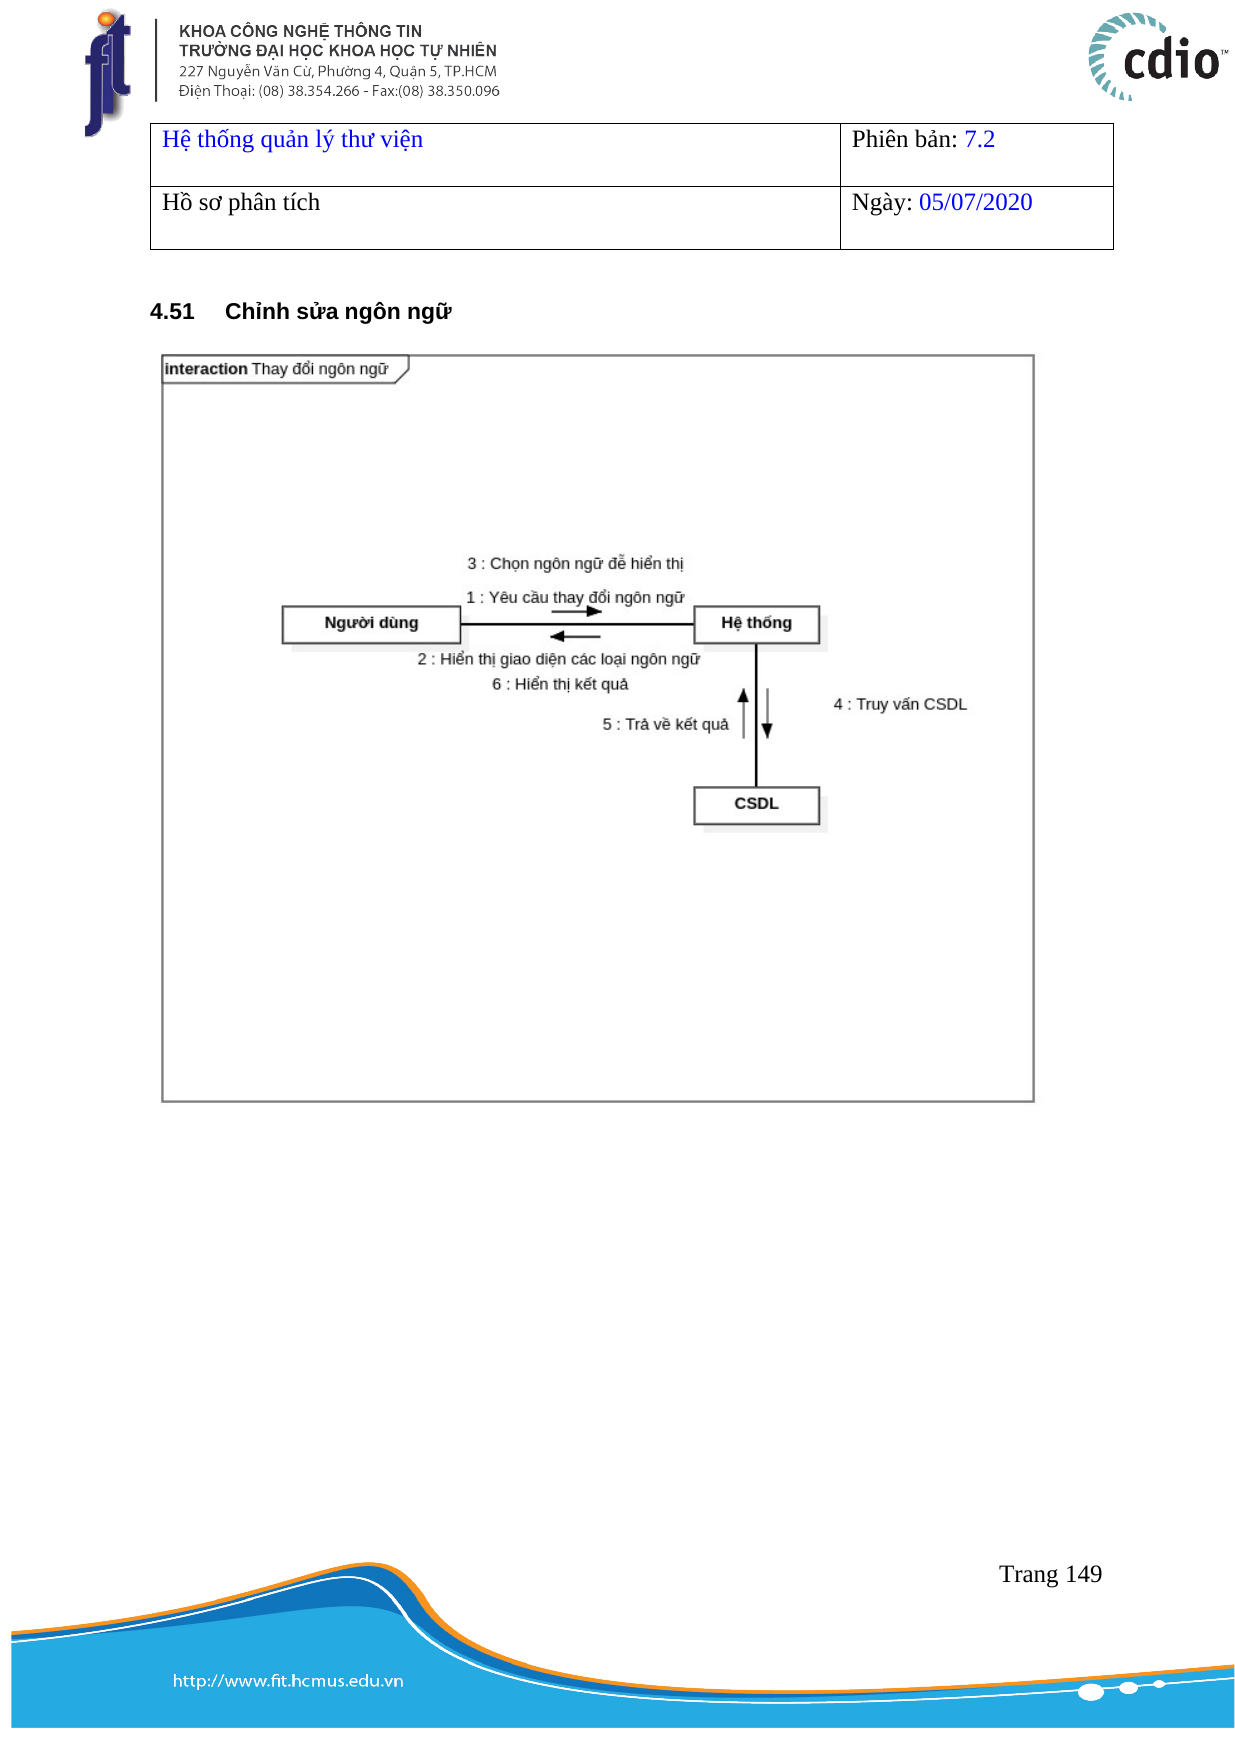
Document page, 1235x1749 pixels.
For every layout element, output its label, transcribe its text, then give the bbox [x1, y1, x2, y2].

picture [11, 1558, 1235, 1728]
picture [151, 124, 840, 161]
subtitle Chỉnh sửa ngôn ngữ [150, 298, 1084, 324]
picture [841, 124, 1113, 161]
picture [61, 2, 1235, 161]
picture [150, 343, 1084, 1152]
